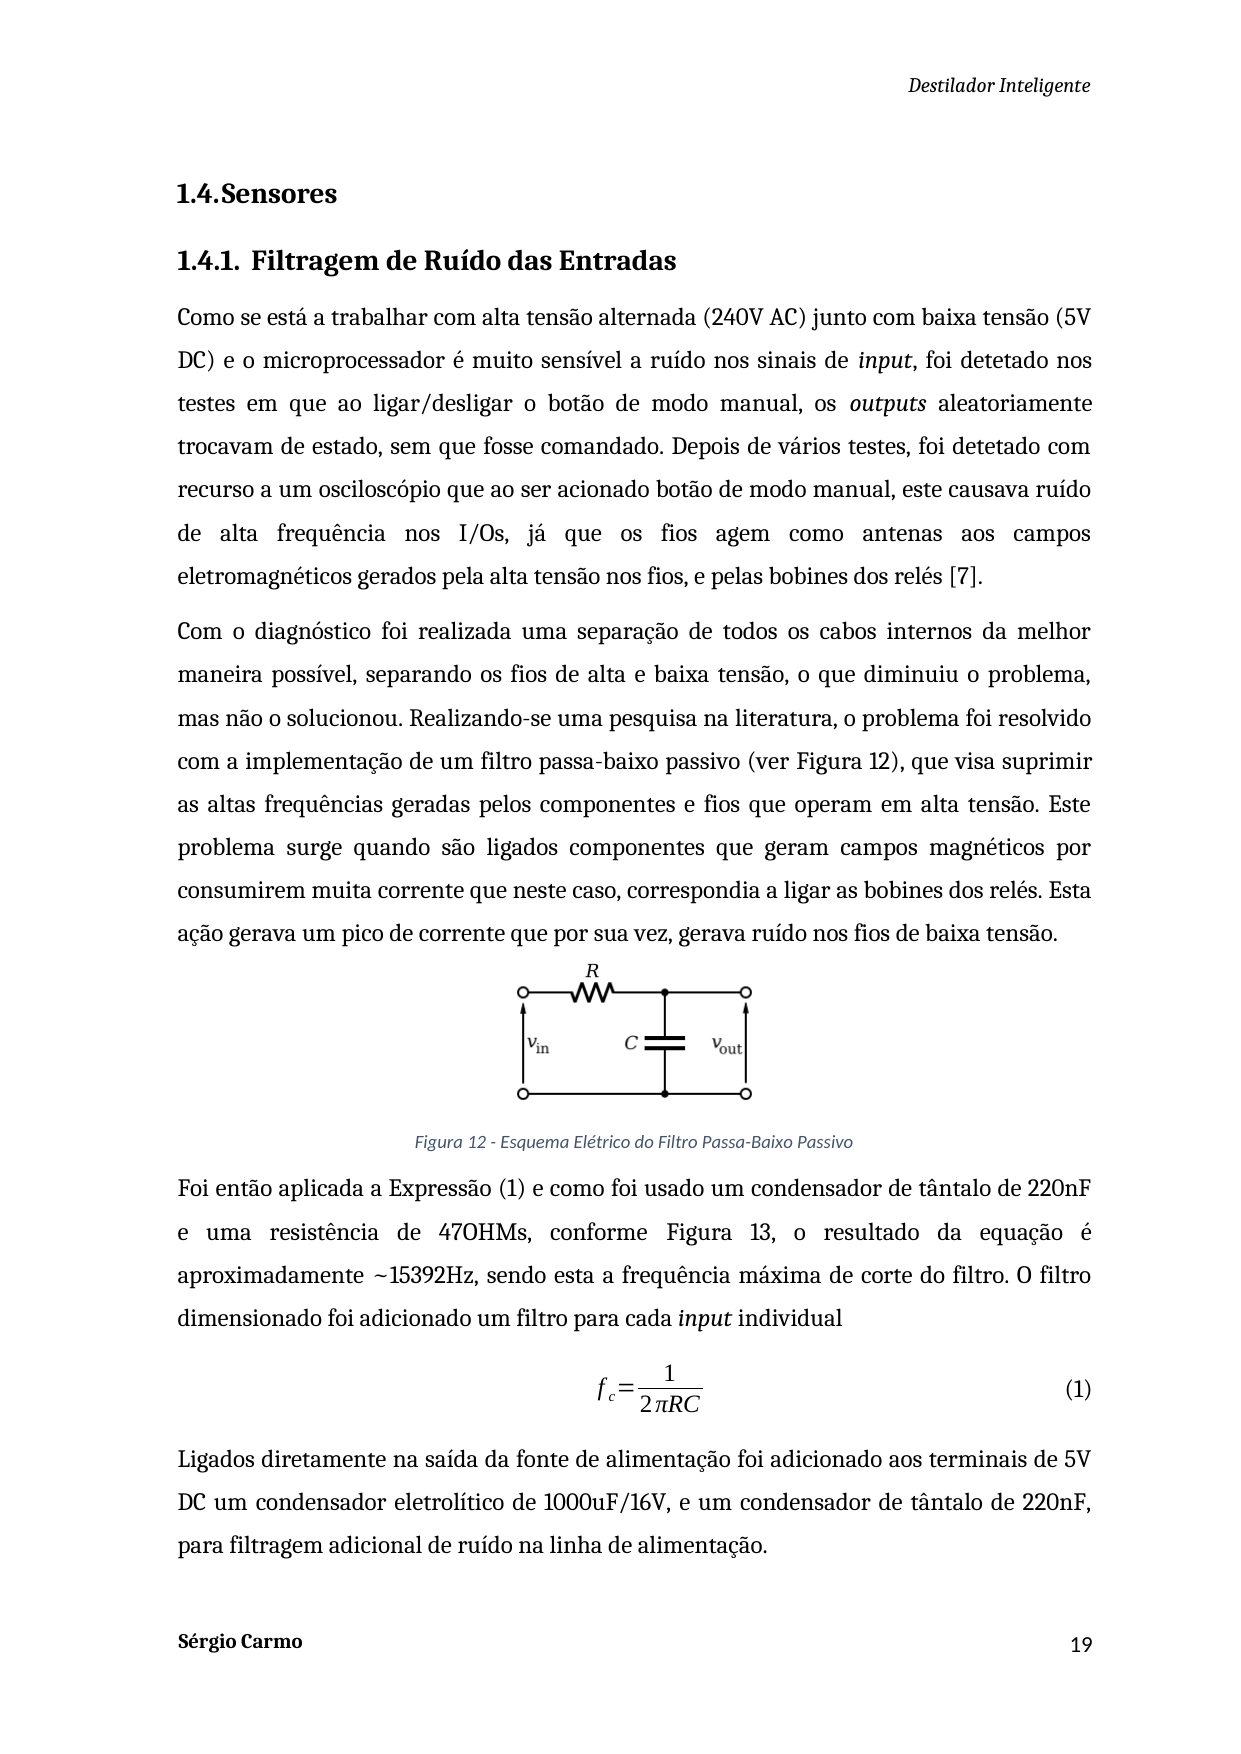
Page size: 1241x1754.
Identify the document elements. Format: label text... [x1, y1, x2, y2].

text (1) [177, 1359, 1092, 1418]
picture [508, 962, 761, 1104]
text Como se está a trabalhar com alta tensão alternada (240V AC) junto com baixa tensão (5V DC) e o microprocessador é muito sensível a ruído nos sinais de input, foi detetado nos testes em que ao ligar/desligar o botão de modo manual, os outputs aleatoriamente trocavam de estado, sem que fosse comandado. Depois de vários testes, foi detetado com recurso a um osciloscópio que ao ser acionado botão de modo manual, este causava ruído de alta frequência nos I/Os, já que os fios agem como antenas aos campos eletromagnéticos gerados pela alta tensão nos fios, e pelas bobines dos relés. [177, 303, 1092, 590]
subtitle Filtragem de Ruído das Entradas [177, 244, 1092, 278]
text Com o diagnóstico foi realizada uma separação de todos os cabos internos da melhor maneira possível, separando os fios de alta e baixa tensão, o que diminuiu o problema, mas não o solucionou. Realizando-se uma pesquisa na literatura, o problema foi resolvido com a implementação de um filtro passa-baixo passivo (ver Figura 12), que visa suprimir as altas frequências geradas pelos componentes e fios que operam em alta tensão. Este problema surge quando são ligados componentes que geram campos magnéticos por consumirem muita corrente que neste caso, correspondia a ligar as bobines dos relés. Esta ação gerava um pico de corrente que por sua vez, gerava ruído nos fios de baixa tensão. [177, 617, 1092, 948]
text Foi então aplicada a Expressão (1) e como foi usado um condensador de tântalo de 220nF e uma resistência de 47OHMs, conforme Figura 13, o resultado da equação é aproximadamente ~15392Hz, sendo esta a frequência máxima de corte do filtro. O filtro dimensionado foi adicionado um filtro para cada input individual [177, 1174, 1092, 1332]
text Ligados diretamente na saída da fonte de alimentação foi adicionado aos terminais de 5V DC um condensador eletrolítico de 1000uF/16V, e um condensador de tântalo de 220nF, para filtragem adicional de ruído na linha de alimentação. [177, 1445, 1092, 1560]
subtitle Sensores [177, 177, 1092, 211]
text Figura 12 - Esquema Elétrico do Filtro Passa-Baixo Passivo [177, 1131, 1092, 1153]
